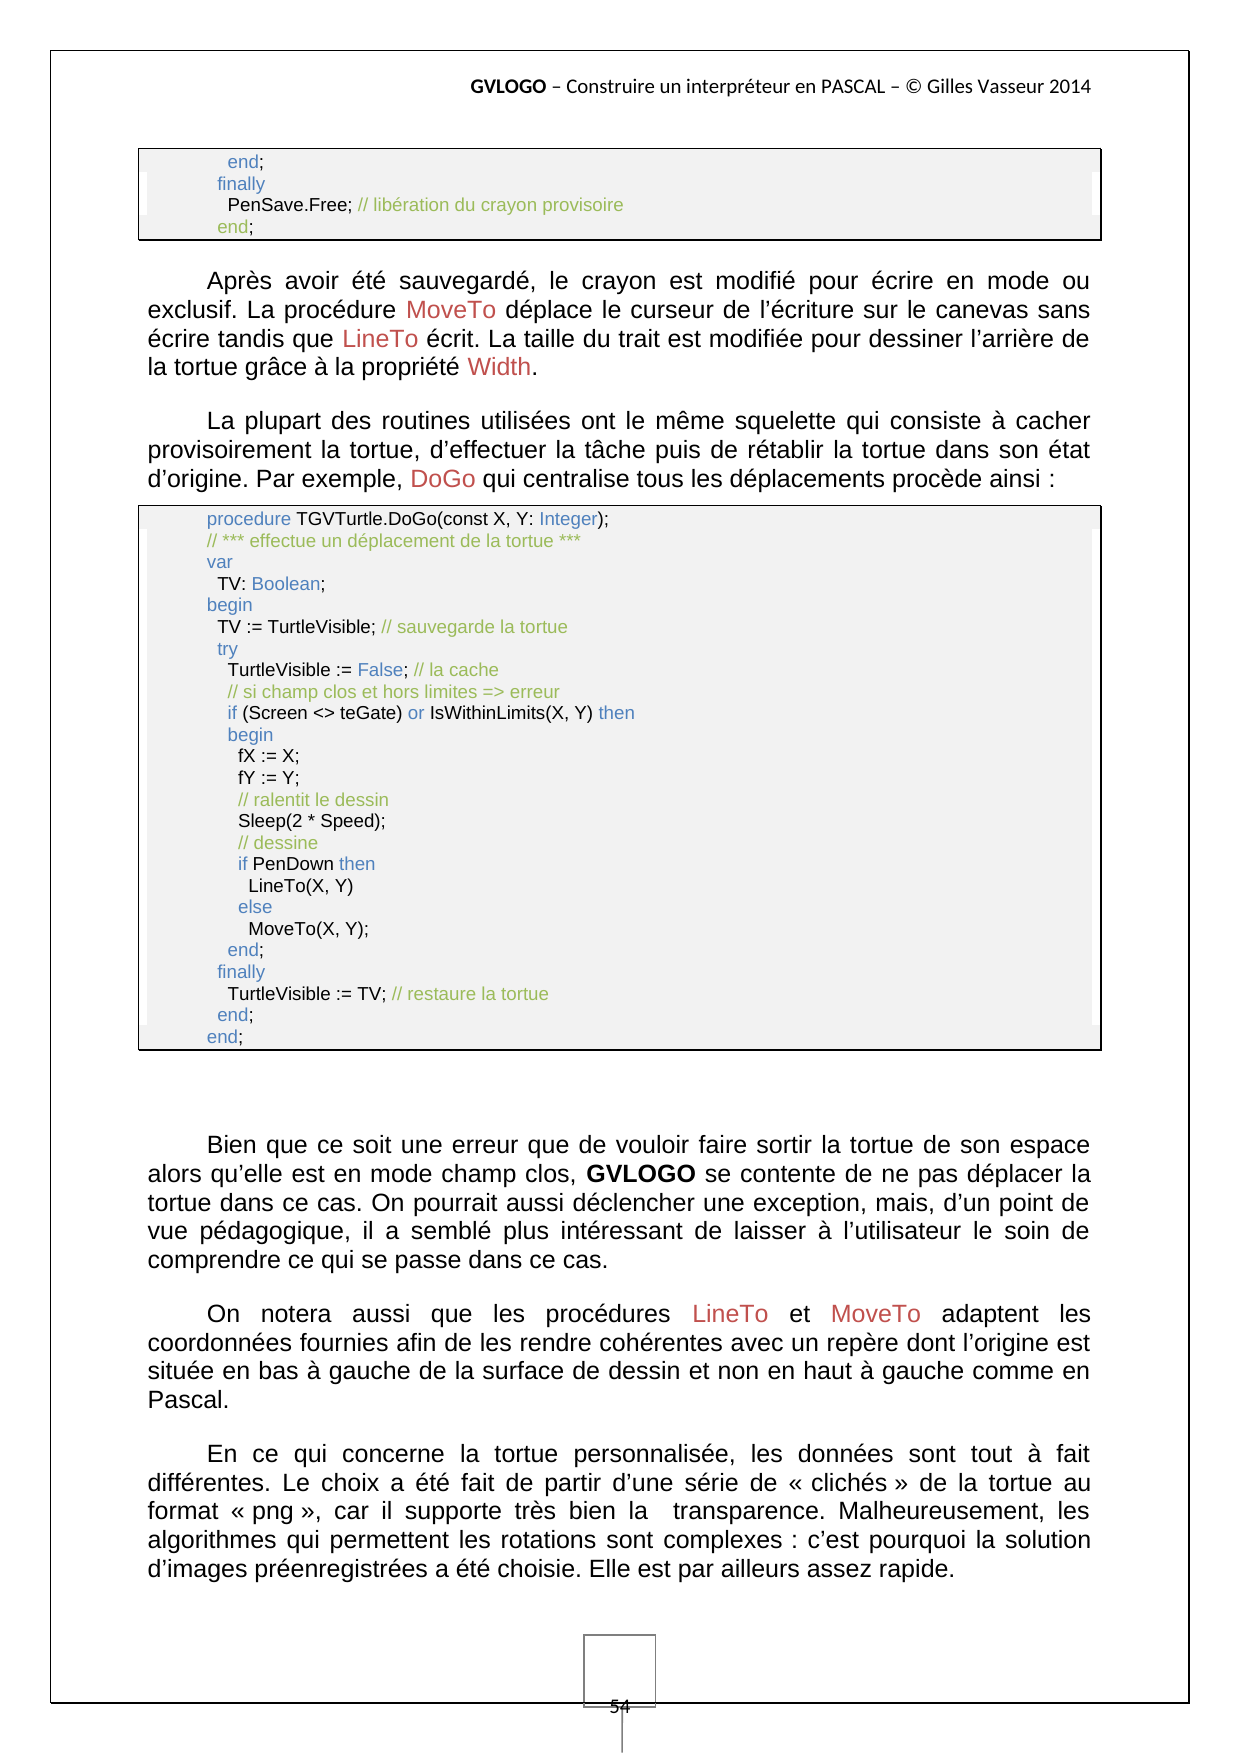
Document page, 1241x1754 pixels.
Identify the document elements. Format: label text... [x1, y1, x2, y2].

text end; [147, 939, 1092, 961]
text Après avoir été sauvegardé, le crayon est modifié pour écrire en mode ou exclusif. La procédure MoveTo déplace le curseur de l’écriture sur le canevas sans écrire tandis que LineTo écrit. La taille du trait est modifiée pour dessiner l’arrière de la tortue grâce à la propriété Width. [147, 266, 1092, 381]
text // ralentit le dessin [147, 788, 1092, 810]
text On notera aussi que les procédures LineTo et MoveTo adaptent les coordonnées fournies afin de les rendre cohérentes avec un repère dont l’origine est située en bas à gauche de la surface de dessin et non en haut à gauche comme en Pascal. [147, 1299, 1092, 1414]
text var [147, 551, 1092, 573]
text fX := X; [147, 745, 1092, 767]
text end; [139, 1022, 1100, 1049]
text fY := Y; [147, 767, 1092, 788]
text try [147, 637, 1092, 659]
text En ce qui concerne la tortue personnalisée, les données sont tout à fait différentes. Le choix a été fait de partir d’une série de « clichés » de la tortue au format « png », car il supporte très bien la transparence. Malheureusement, les algorithmes qui permettent les rotations sont complexes : c’est pourquoi la solution d’images préenregistrées a été choisie. Elle est par ailleurs assez rapide. [147, 1439, 1092, 1582]
text procedure TGVTurtle.DoGo(const X, Y: Integer); [139, 506, 1100, 529]
text if PenDown then [147, 853, 1092, 874]
text Bien que ce soit une erreur que de vouloir faire sortir la tortue de son espace alors qu’elle est en mode champ clos, GVLOGO se contente de ne pas déplacer la tortue dans ce cas. On pourrait aussi déclencher une exception, mais, d’un point de vue pédagogique, il a semblé plus intéressant de laisser à l’utilisateur le soin de comprendre ce qui se passe dans ce cas. [147, 1130, 1092, 1274]
text // *** effectue un déplacement de la tortue *** [147, 529, 1092, 551]
text finally [147, 961, 1092, 982]
text begin [147, 594, 1092, 616]
text La plupart des routines utilisées ont le même squelette qui consiste à cacher provisoirement la tortue, d’effectuer la tâche puis de rétablir la tortue dans son état d’origine. Par exemple, DoGo qui centralise tous les déplacements procède ainsi : [147, 406, 1092, 492]
text finally [147, 172, 1092, 194]
text end; [139, 149, 1100, 172]
text // dessine [147, 831, 1092, 853]
text TurtleVisible := TV; // restaure la tortue [147, 982, 1092, 1004]
text LineTo(X, Y) [147, 874, 1092, 896]
text TV: Boolean; [147, 573, 1092, 594]
text if (Screen <> teGate) or IsWithinLimits(X, Y) then [147, 702, 1092, 724]
text PenSave.Free; // libération du crayon provisoire [147, 194, 1092, 212]
text end; [139, 212, 1100, 239]
text Sleep(2 * Speed); [147, 810, 1092, 831]
text MoveTo(X, Y); [147, 918, 1092, 939]
text TV := TurtleVisible; // sauvegarde la tortue [147, 616, 1092, 637]
text begin [147, 724, 1092, 745]
text // si champ clos et hors limites => erreur [147, 681, 1092, 702]
text TurtleVisible := False; // la cache [147, 659, 1092, 681]
text end; [147, 1004, 1092, 1022]
text else [147, 896, 1092, 918]
